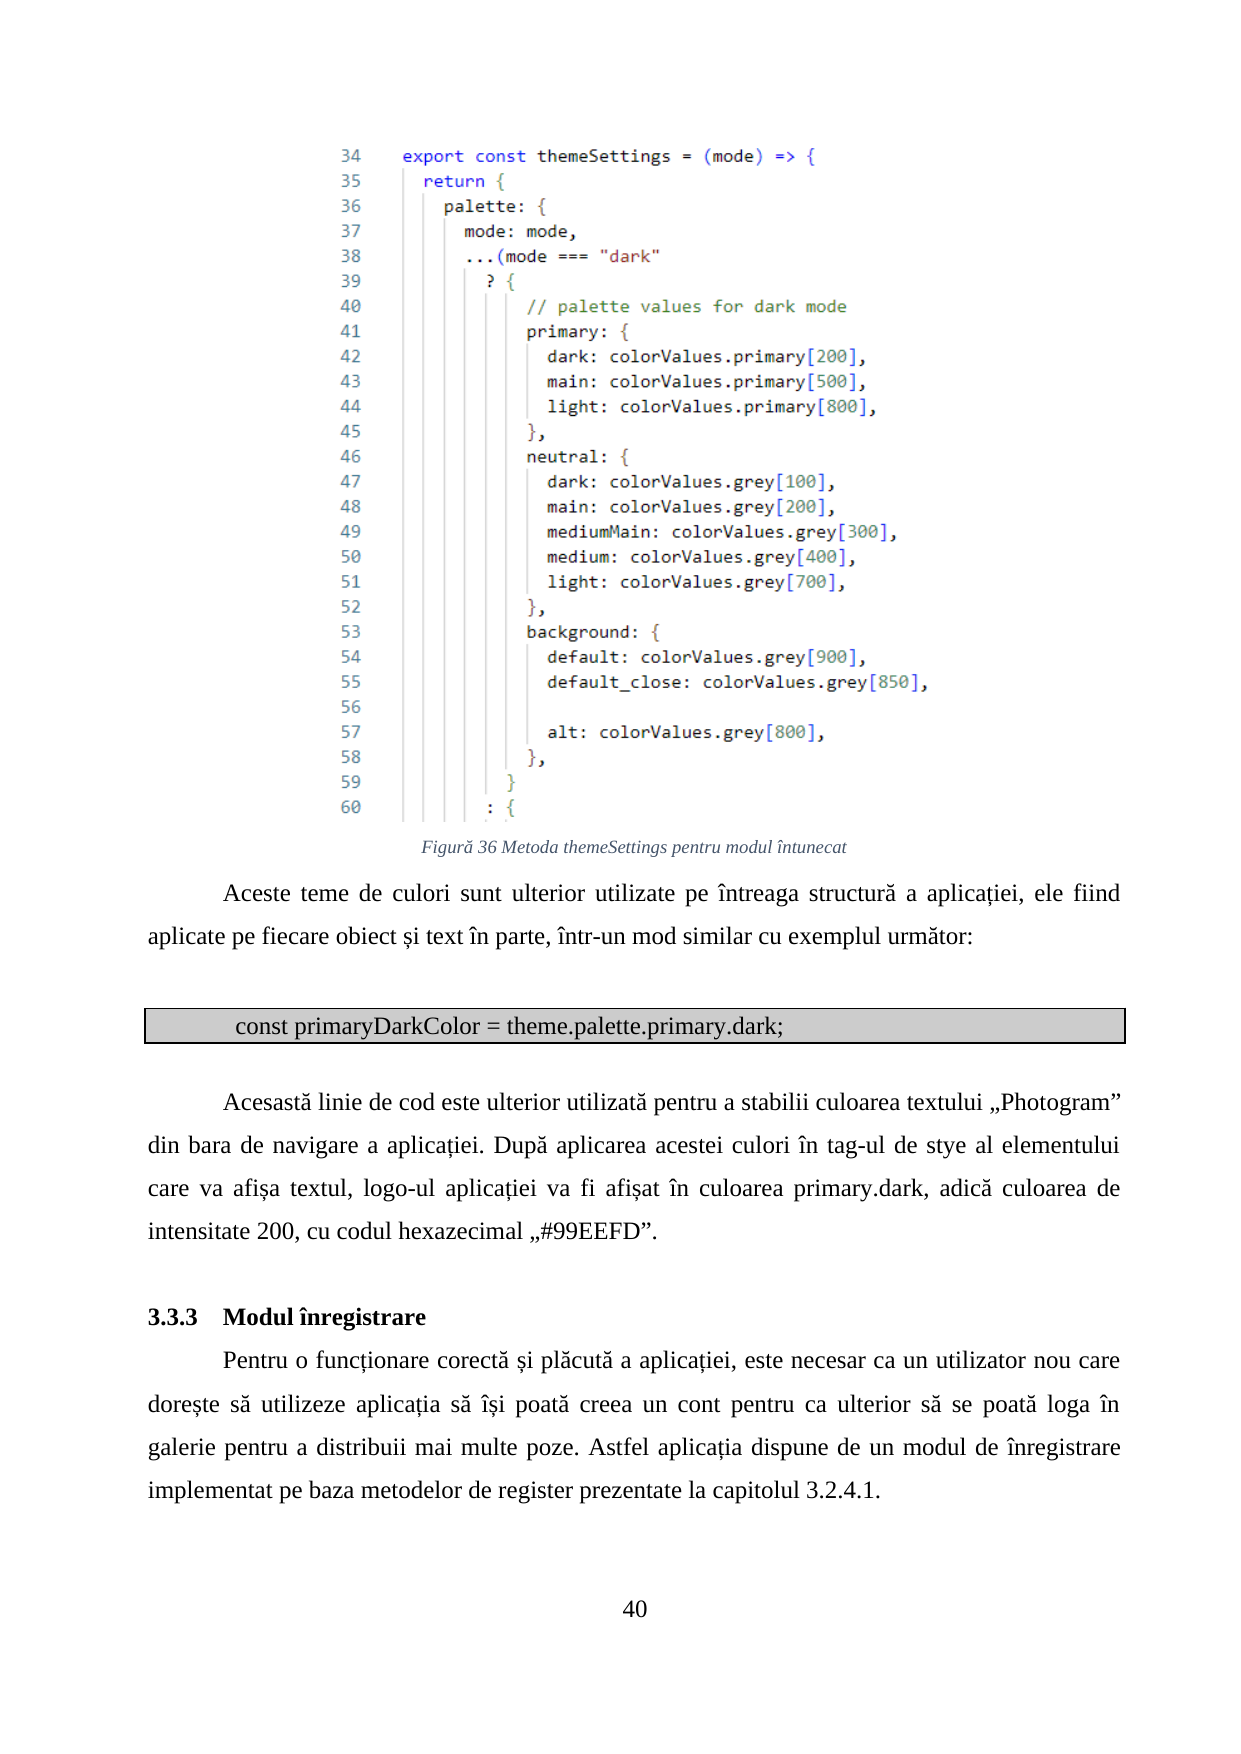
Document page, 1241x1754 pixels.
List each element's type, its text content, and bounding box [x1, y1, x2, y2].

text Pentru o funcționare corectă și plăcută a aplicației, este necesar ca un utilizator nou care dorește să utilizeze aplicația să își poată creea un cont pentru ca ulterior să se poată loga în galerie pentru a distribuii mai multe poze. Astfel aplicația dispune de un modul de înregistrare implementat pe baza metodelor de register prezentate la capitolul 3.2.4.1. [148, 1346, 1122, 1504]
text const primaryDarkColor = theme.palette.primary.dark; [146, 1009, 1124, 1042]
picture [336, 147, 933, 822]
list Modul înregistrare [148, 1302, 1122, 1331]
text Aceste teme de culori sunt ulterior utilizate pe întreaga structură a aplicației, ele fiind aplicate pe fiecare obiect și text în parte, într-un mod similar cu exemplul următor: [148, 878, 1122, 950]
text Figură 36 Metoda themeSettings pentru modul întunecat [148, 836, 1122, 857]
text Acesastă linie de cod este ulterior utilizată pentru a stabilii culoarea textului „Photogram” din bara de navigare a aplicației. După aplicarea acestei culori în tag-ul de stye al elementului care va afișa textul, logo-ul aplicației va fi afișat în culoarea primary.dark, adică culoarea de intensitate 200, cu codul hexazecimal „#99EEFD”. [148, 1087, 1122, 1245]
